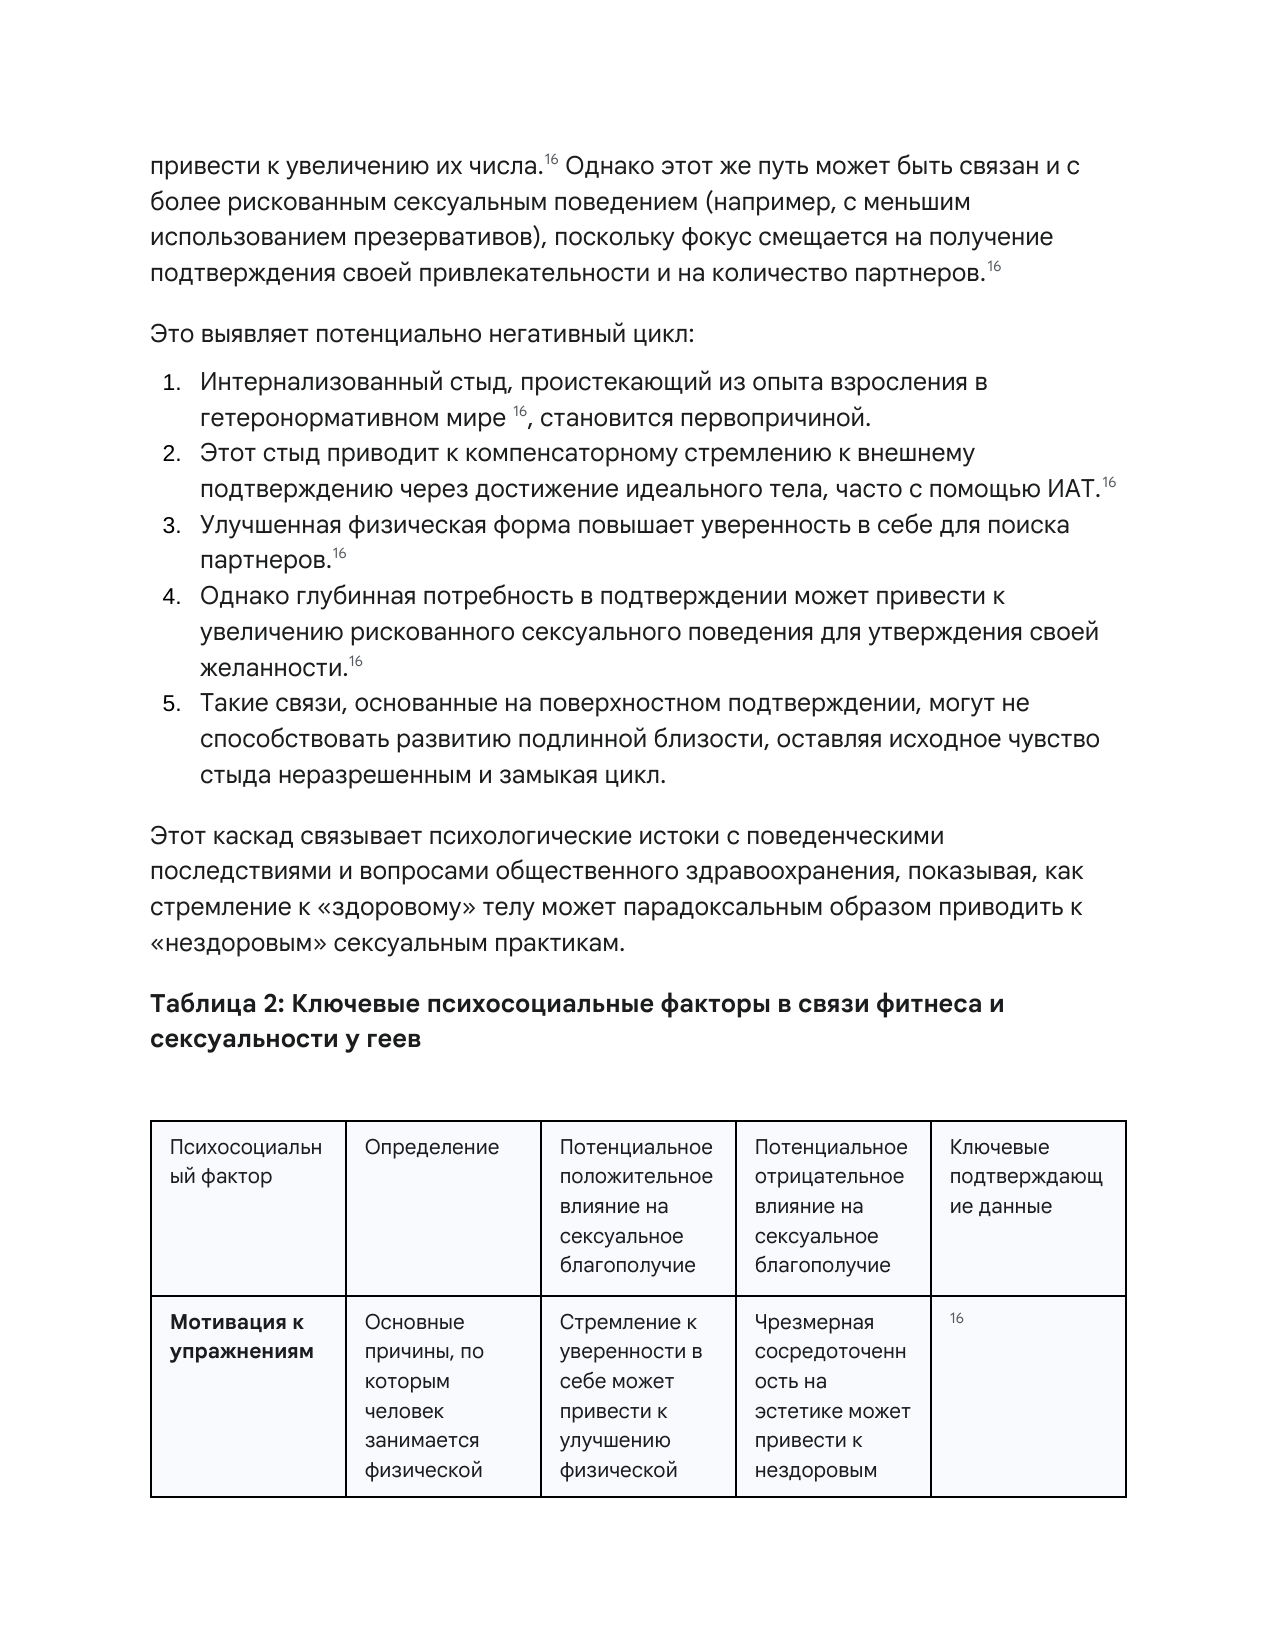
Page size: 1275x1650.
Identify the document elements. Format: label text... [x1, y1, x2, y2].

text Таблица 2: Ключевые психосоциальные факторы в связи фитнеса и сексуальности у геев [150, 988, 1125, 1055]
list Такие связи, основанные на поверхностном подтверждении, могут не способствовать развитию подлинной близости, оставляя исходное чувство стыда неразрешенным и замыкая цикл. [162, 688, 1125, 791]
table_cell 16 [932, 1297, 1125, 1496]
list Этот стыд приводит к компенсаторному стремлению к внешнему подтверждению через достижение идеального тела, часто с помощью ИАТ.16 [162, 438, 1125, 505]
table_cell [347, 1297, 540, 1496]
list Однако глубинная потребность в подтверждении может привести к увеличению рискованного сексуального поведения для утверждения своей желанности.16 [162, 581, 1125, 683]
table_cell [542, 1297, 735, 1496]
table_header Определение [347, 1122, 540, 1295]
table_header Потенциальное положительное влияние на сексуальное благополучие [542, 1122, 735, 1295]
table_header Потенциальное отрицательное влияние на сексуальное благополучие [737, 1122, 930, 1295]
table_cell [152, 1297, 345, 1496]
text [150, 150, 1125, 288]
text Это выявляет потенциально негативный цикл: [150, 318, 1125, 349]
list Улучшенная физическая форма повышает уверенность в себе для поиска партнеров.16 [162, 509, 1125, 576]
table_header Психосоциальный фактор [152, 1122, 345, 1295]
table_header Ключевые подтверждающие данные [932, 1122, 1125, 1295]
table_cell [737, 1297, 930, 1496]
text Этот каскад связывает психологические истоки с поведенческими последствиями и вопросами общественного здравоохранения, показывая, как стремление к «здоровому» телу может парадоксальным образом приводить к «нездоровым» сексуальным практикам. [150, 820, 1125, 958]
list Интернализованный стыд, проистекающий из опыта взросления в гетеронормативном мире 16, становится первопричиной. [162, 366, 1125, 433]
